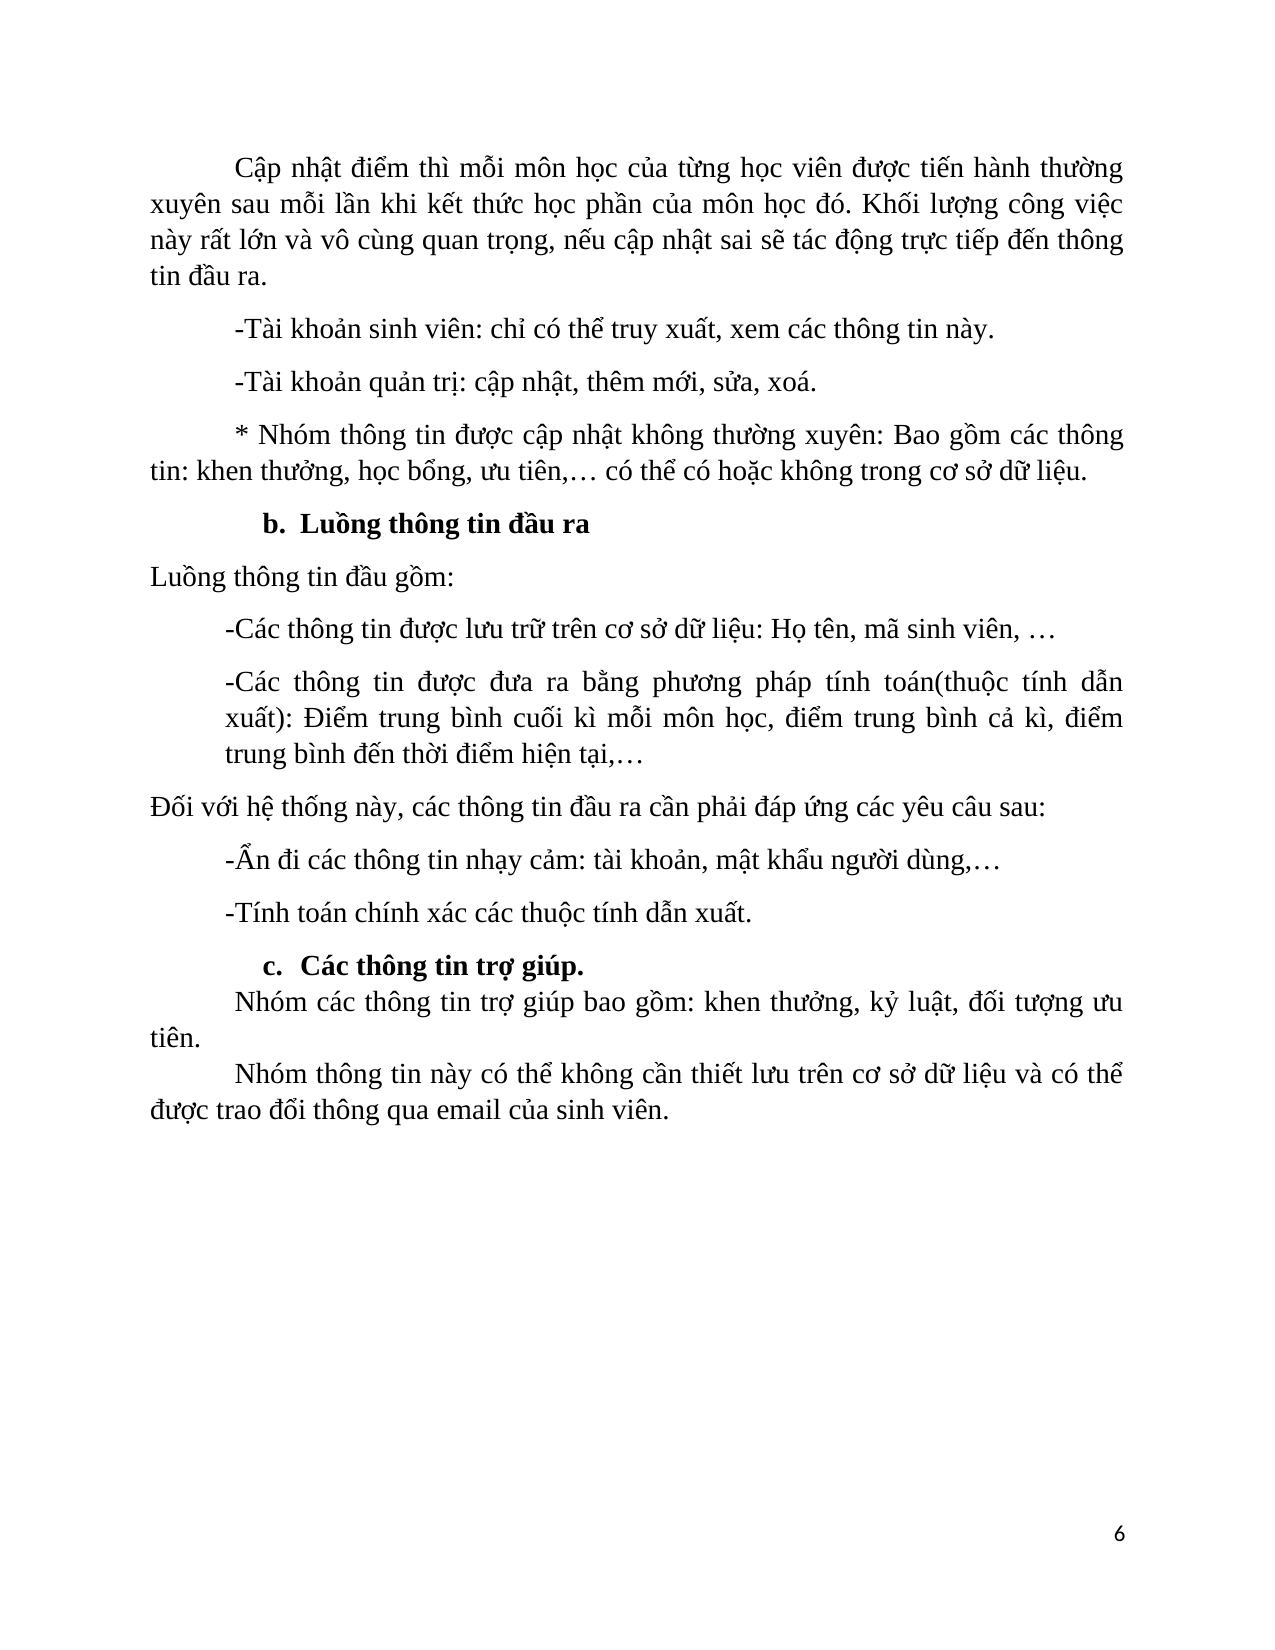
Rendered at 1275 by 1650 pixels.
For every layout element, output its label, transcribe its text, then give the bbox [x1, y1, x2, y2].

text Luồng thông tin đầu gồm: [150, 559, 1125, 592]
text -Tính toán chính xác các thuộc tính dẫn xuất. [150, 895, 1125, 928]
text Cập nhật điểm thì mỗi môn học của từng học viên được tiến hành thường xuyên sau mỗi lần khi kết thức học phần của môn học đó. Khối lượng công việc này rất lớn và vô cùng quan trọng, nếu cập nhật sai sẽ tác động trực tiếp đến thông tin đầu ra. [150, 150, 1125, 292]
list Các thông tin trợ giúp. [262, 948, 1125, 981]
text * Nhóm thông tin được cập nhật không thường xuyên: Bao gồm các thông tin: khen thưởng, học bổng, ưu tiên,… có thể có hoặc không trong cơ sở dữ liệu. [150, 417, 1125, 487]
text Đối với hệ thống này, các thông tin đầu ra cần phải đáp ứng các yêu câu sau: [150, 789, 1125, 823]
text -Các thông tin được đưa ra bằng phương pháp tính toán(thuộc tính dẫn xuất): Điểm trung bình cuối kì mỗi môn học, điểm trung bình cả kì, điểm trung bình đến thời điểm hiện tại,… [225, 664, 1125, 770]
text -Tài khoản sinh viên: chỉ có thể truy xuất, xem các thông tin này. [150, 311, 1125, 345]
text -Ẩn đi các thông tin nhạy cảm: tài khoản, mật khẩu người dùng,… [150, 842, 1125, 876]
list Nhóm thông tin này có thể không cần thiết lưu trên cơ sở dữ liệu và có thể được trao đổi thông qua email của sinh viên. [150, 1056, 1125, 1126]
text -Tài khoản quản trị: cập nhật, thêm mới, sửa, xoá. [150, 364, 1125, 398]
list Luồng thông tin đầu ra [262, 506, 1125, 539]
text -Các thông tin được lưu trữ trên cơ sở dữ liệu: Họ tên, mã sinh viên, … [225, 611, 1125, 645]
list Nhóm các thông tin trợ giúp bao gồm: khen thưởng, kỷ luật, đối tượng ưu tiên. [150, 984, 1125, 1054]
